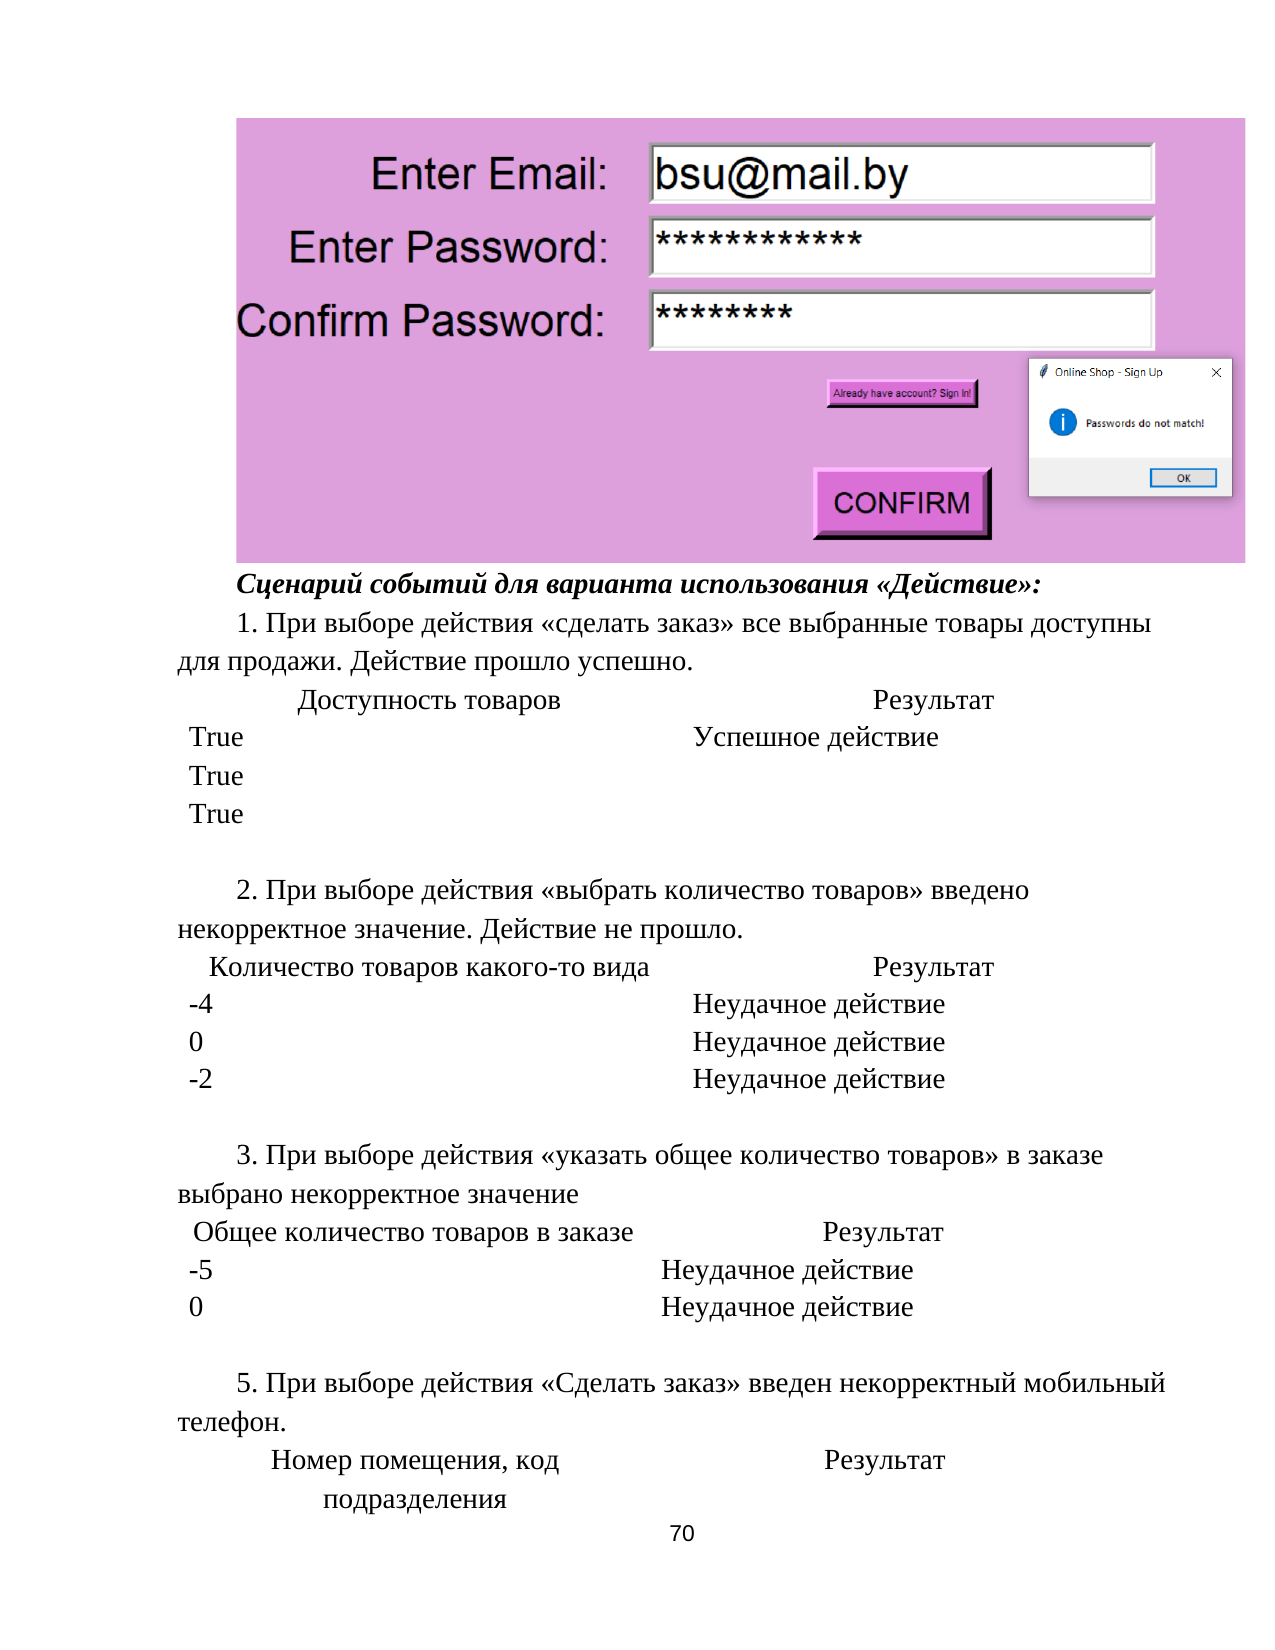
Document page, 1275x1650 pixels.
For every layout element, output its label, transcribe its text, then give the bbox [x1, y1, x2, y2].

table_header Номер помещения, код подразделения [177, 1442, 653, 1518]
text 3. При выборе действия «указать общее количество товаров» в заказе выбрано некорректное значение [177, 1137, 1186, 1209]
table_cell -4 [177, 987, 681, 1024]
text 1. При выборе действия «сделать заказ» все выбранные товары доступны для продажи. Действие прошло успешно. [177, 605, 1186, 677]
text 5. При выборе действия «Сделать заказ» введен некорректный мобильный телефон. [177, 1365, 1186, 1437]
text Сценарий событий для варианта использования «Действие»: [177, 566, 1186, 600]
table_header Общее количество товаров в заказе [177, 1215, 649, 1252]
table_cell -5 [177, 1252, 649, 1289]
table_cell 0 [177, 1024, 681, 1061]
table_cell Неудачное действие [650, 1252, 1117, 1289]
table_header Доступность товаров [177, 682, 681, 719]
table_cell True True True [177, 719, 681, 834]
table_header Результат [650, 1215, 1117, 1252]
picture [236, 118, 1246, 563]
text 2. При выборе действия «выбрать количество товаров» введено некорректное значение. Действие не прошло. [177, 872, 1186, 944]
table_header Количество товаров какого-то вида [177, 949, 681, 987]
table_cell -2 [177, 1061, 681, 1099]
table_cell Успешное действие [681, 719, 1185, 834]
table_cell Неудачное действие [681, 987, 1185, 1024]
table_header Результат [653, 1442, 1117, 1518]
table_cell Неудачное действие [650, 1289, 1117, 1327]
table_header Результат [681, 949, 1185, 987]
table_cell 0 [177, 1289, 649, 1327]
table_cell Неудачное действие [681, 1061, 1185, 1099]
table_header Результат [681, 682, 1185, 719]
table_cell Неудачное действие [681, 1024, 1185, 1061]
